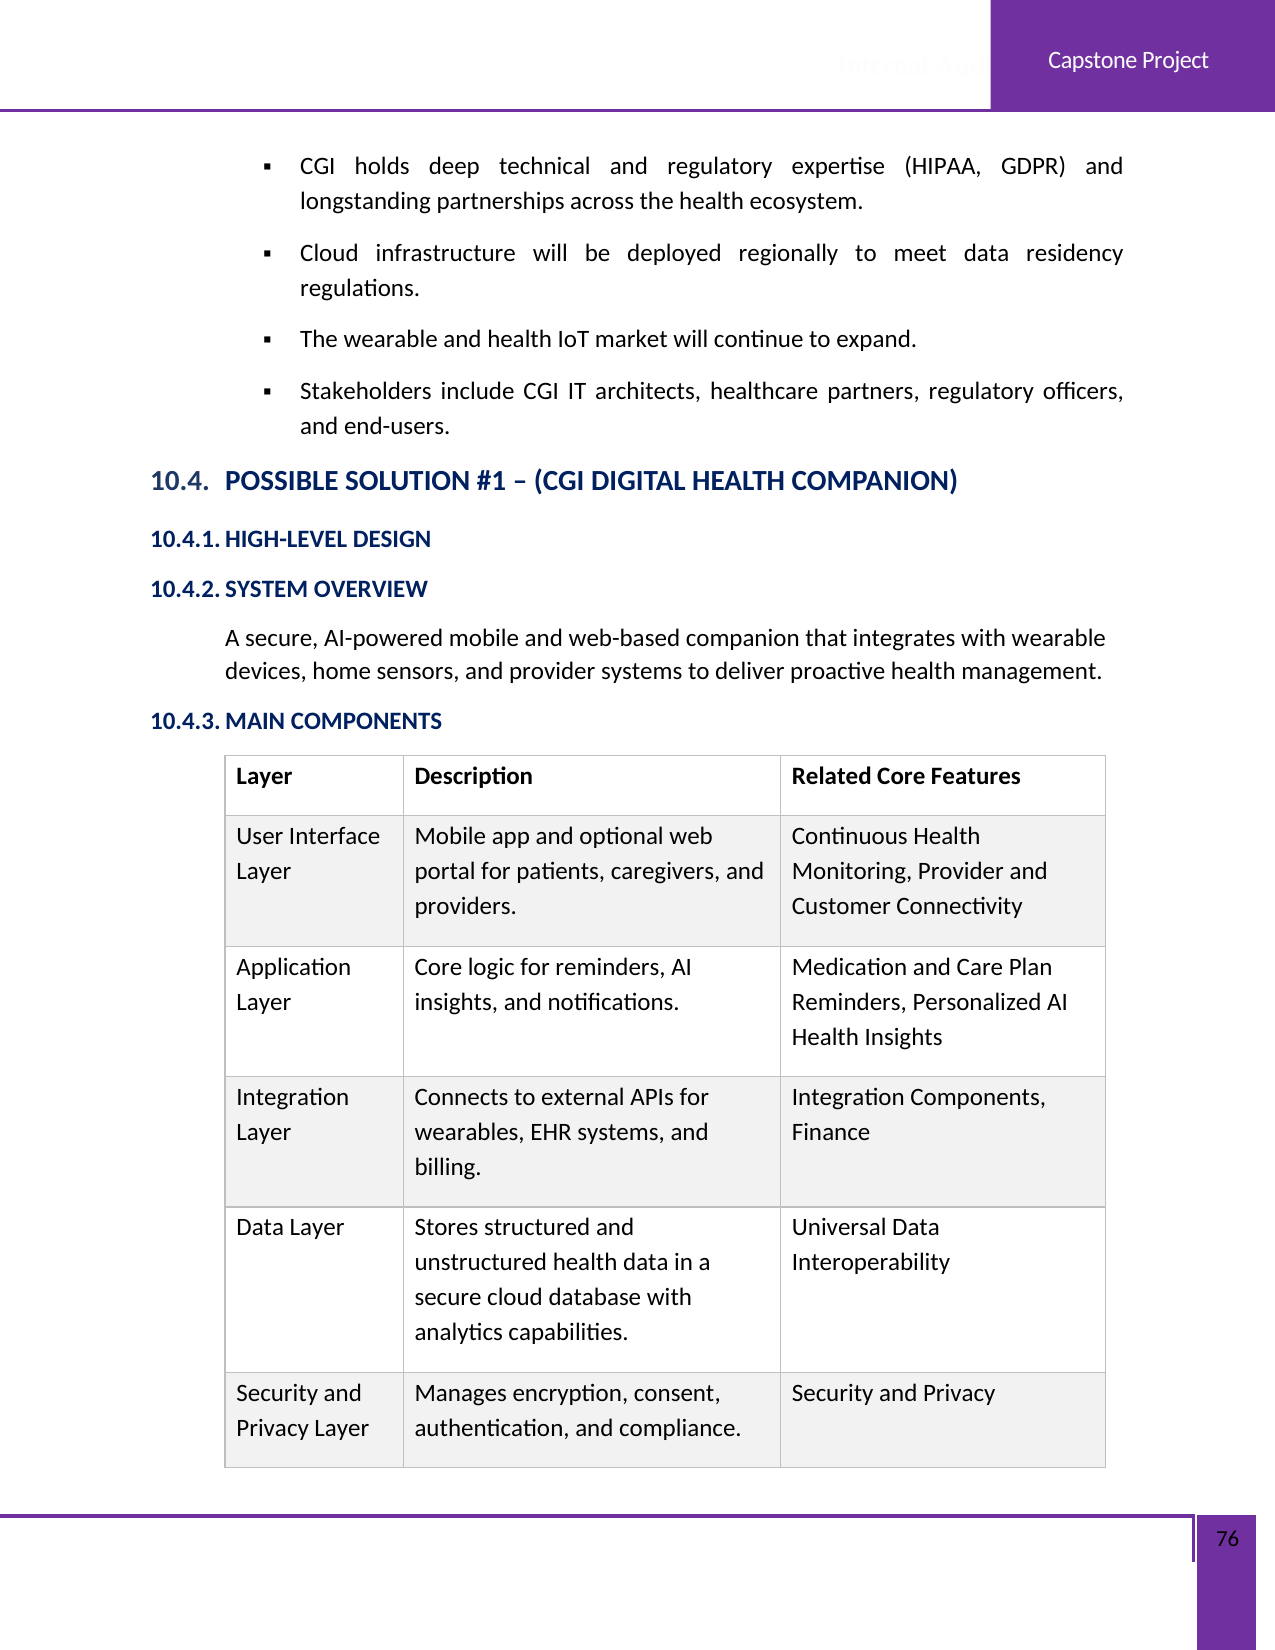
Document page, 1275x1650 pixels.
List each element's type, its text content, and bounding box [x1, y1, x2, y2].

list The wearable and health IoT market will continue to expand. [262, 323, 1125, 354]
subtitle POSSIBLE SOLUTION #1 – (CGI DIGITAL HEALTH COMPANION) [150, 462, 1125, 497]
table_cell User Interface Layer [226, 816, 403, 946]
table_cell Manages encryption, consent, authentication, and compliance. [404, 1373, 780, 1467]
table_cell Application Layer [226, 947, 403, 1076]
table_cell Data Layer [226, 1208, 403, 1372]
list Cloud infrastructure will be deployed regionally to meet data residency regulations. [262, 237, 1125, 302]
table_cell Medication and Care Plan Reminders, Personalized AI Health Insights [781, 947, 1105, 1076]
table_cell Universal Data Interoperability [781, 1208, 1105, 1372]
table_cell Connects to external APIs for wearables, EHR systems, and billing. [404, 1077, 780, 1206]
list MAIN COMPONENTS [150, 705, 1125, 736]
table_header Layer [226, 756, 403, 815]
table_cell Security and Privacy Layer [226, 1373, 403, 1467]
list Stakeholders include CGI IT architects, healthcare partners, regulatory officers, and end-users. [262, 375, 1125, 441]
list SYSTEM OVERVIEW [150, 573, 1125, 603]
table_cell Mobile app and optional web portal for patients, caregivers, and providers. [404, 816, 780, 946]
table_cell Continuous Health Monitoring, Provider and Customer Connectivity [781, 816, 1105, 946]
text A secure, AI-powered mobile and web-based companion that integrates with wearable devices, home sensors, and provider systems to deliver proactive health management. [225, 623, 1125, 686]
table_cell Integration Components, Finance [781, 1077, 1105, 1206]
table_header Related Core Features [781, 756, 1105, 815]
table_header Description [404, 756, 780, 815]
list HIGH-LEVEL DESIGN [150, 523, 1125, 554]
table_cell Stores structured and unstructured health data in a secure cloud database with analytics capabilities. [404, 1208, 780, 1372]
table_cell Security and Privacy [781, 1373, 1105, 1467]
list CGI holds deep technical and regulatory expertise (HIPAA, GDPR) and longstanding partnerships across the health ecosystem. [262, 150, 1125, 216]
table_cell Core logic for reminders, AI insights, and notifications. [404, 947, 780, 1076]
table_cell Integration Layer [226, 1077, 403, 1206]
